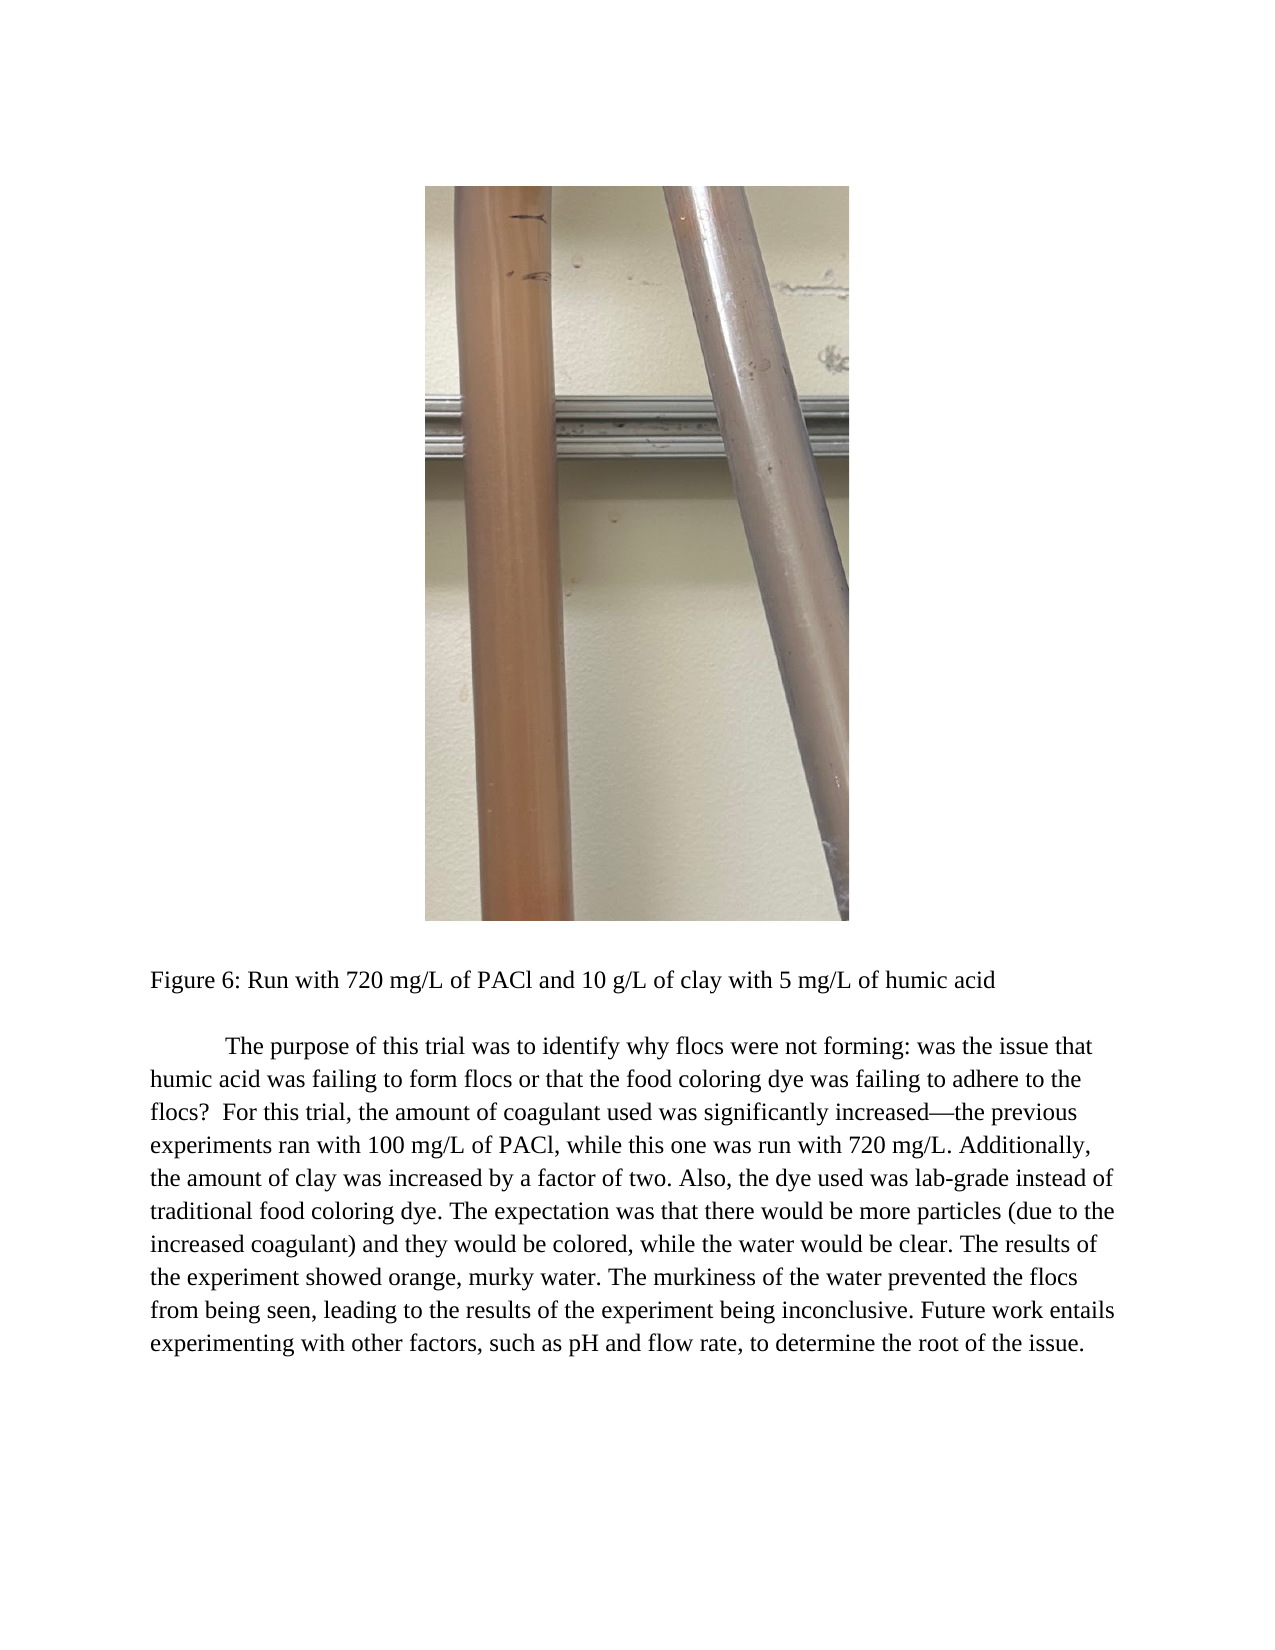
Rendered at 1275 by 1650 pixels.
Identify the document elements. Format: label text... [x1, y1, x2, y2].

text Figure 6: Run with 720 mg/L of PACl and 10 g/L of clay with 5 mg/L of humic acid [150, 965, 1125, 993]
text The purpose of this trial was to identify why flocs were not forming: was the issue that humic acid was failing to form flocs or that the food coloring dye was failing to adhere to the flocs? For this trial, the amount of coagulant used was significantly increased—the previous experiments ran with 100 mg/L of PACl, while this one was run with 720 mg/L. Additionally, the amount of clay was increased by a factor of two. Also, the dye used was lab-grade instead of traditional food coloring dye. The expectation was that there would be more particles (due to the increased coagulant) and they would be colored, while the water would be clear. The results of the experiment showed orange, murky water. The murkiness of the water prevented the flocs from being seen, leading to the results of the experiment being inconclusive. Future work entails experimenting with other factors, such as pH and flow rate, to determine the root of the issue. [150, 1031, 1125, 1357]
picture [425, 186, 850, 921]
